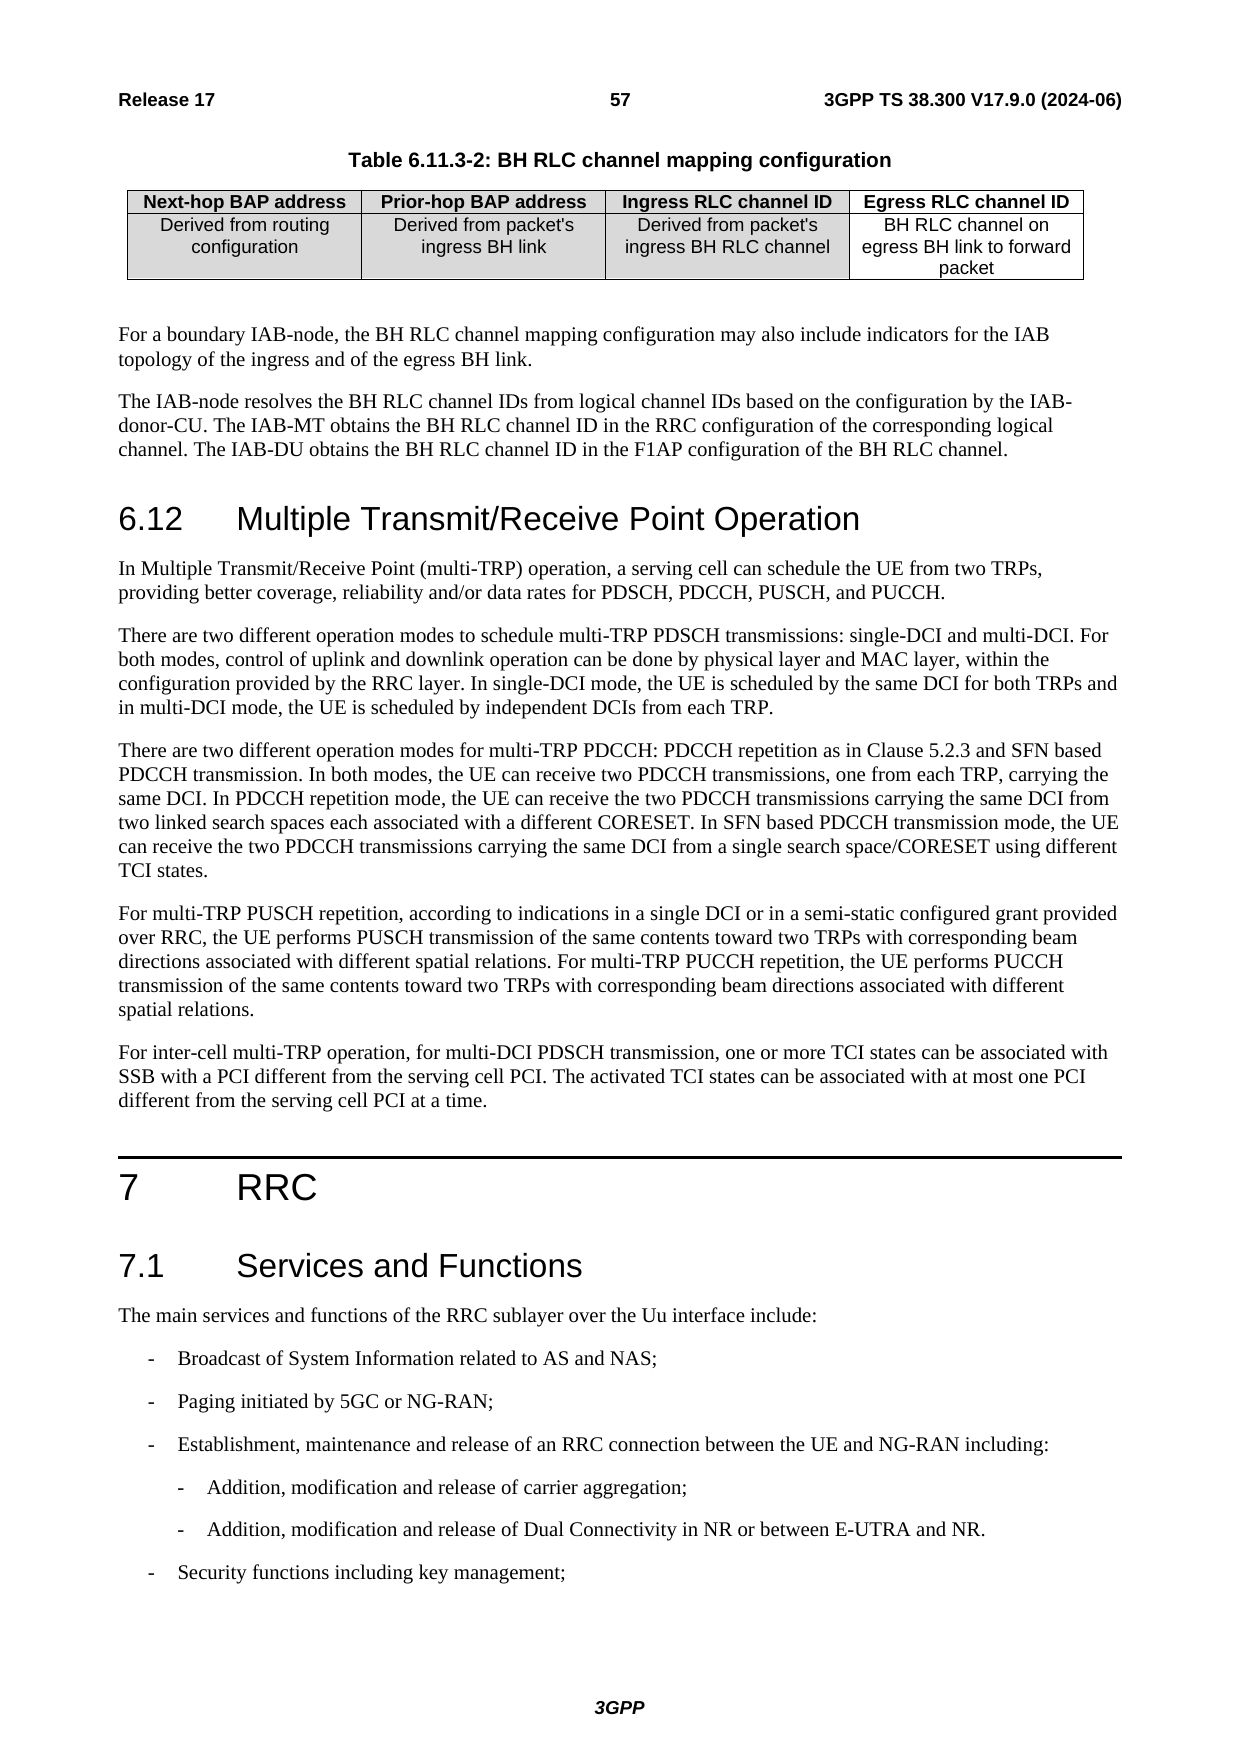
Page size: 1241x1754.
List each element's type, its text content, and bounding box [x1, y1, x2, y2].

text - Broadcast of System Information related to AS and NAS; [148, 1346, 1122, 1370]
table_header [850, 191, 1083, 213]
text For inter-cell multi-TRP operation, for multi-DCI PDSCH transmission, one or more TCI states can be associated with SSB with a PCI different from the serving cell PCI. The activated TCI states can be associated with at most one PCI different from the serving cell PCI at a time. [118, 1040, 1122, 1112]
text Table 6.11.3-2: BH RLC channel mapping configuration [118, 147, 1122, 171]
text The main services and functions of the RRC sublayer over the Uu interface include: [118, 1303, 1122, 1327]
text There are two different operation modes to schedule multi-TRP PDSCH transmissions: single-DCI and multi-DCI. For both modes, control of uplink and downlink operation can be done by physical layer and MAC layer, within the configuration provided by the RRC layer. In single-DCI mode, the UE is scheduled by the same DCI for both TRPs and in multi-DCI mode, the UE is scheduled by independent DCIs from each TRP. [118, 623, 1122, 719]
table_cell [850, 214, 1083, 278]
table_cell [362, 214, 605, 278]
text The IAB-node resolves the BH RLC channel IDs from logical channel IDs based on the configuration by the IAB-donor-CU. The IAB-MT obtains the BH RLC channel ID in the RRC configuration of the corresponding logical channel. The IAB-DU obtains the BH RLC channel ID in the F1AP configuration of the BH RLC channel. [118, 389, 1122, 461]
text - Security functions including key management; [148, 1560, 1122, 1584]
text - Addition, modification and release of carrier aggregation; [177, 1474, 1122, 1499]
subtitle 6.12 Multiple Transmit/Receive Point Operation [118, 499, 1122, 537]
text - Addition, modification and release of Dual Connectivity in NR or between E-UTRA and NR. [177, 1517, 1122, 1541]
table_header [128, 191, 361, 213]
text - Paging initiated by 5GC or NG-RAN; [148, 1389, 1122, 1413]
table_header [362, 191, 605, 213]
text For multi-TRP PUSCH repetition, according to indications in a single DCI or in a semi-static configured grant provided over RRC, the UE performs PUSCH transmission of the same contents toward two TRPs with corresponding beam directions associated with different spatial relations. For multi-TRP PUCCH repetition, the UE performs PUCCH transmission of the same contents toward two TRPs with corresponding beam directions associated with different spatial relations. [118, 901, 1122, 1021]
text There are two different operation modes for multi-TRP PDCCH: PDCCH repetition as in Clause 5.2.3 and SFN based PDCCH transmission. In both modes, the UE can receive two PDCCH transmissions, one from each TRP, carrying the same DCI. In PDCCH repetition mode, the UE can receive the two PDCCH transmissions carrying the same DCI from two linked search spaces each associated with a different CORESET. In SFN based PDCCH transmission mode, the UE can receive the two PDCCH transmissions carrying the same DCI from a single search space/CORESET using different TCI states. [118, 738, 1122, 882]
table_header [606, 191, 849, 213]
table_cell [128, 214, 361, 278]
text In Multiple Transmit/Receive Point (multi-TRP) operation, a serving cell can schedule the UE from two TRPs, providing better coverage, reliability and/or data rates for PDSCH, PDCCH, PUSCH, and PUCCH. [118, 556, 1122, 604]
subtitle 7 RRC [118, 1159, 1122, 1209]
text For a boundary IAB-node, the BH RLC channel mapping configuration may also include indicators for the IAB topology of the ingress and of the egress BH link. [118, 322, 1122, 371]
subtitle 7.1 Services and Functions [118, 1246, 1122, 1284]
text - Establishment, maintenance and release of an RRC connection between the UE and NG-RAN including: [148, 1432, 1122, 1456]
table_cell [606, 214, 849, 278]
